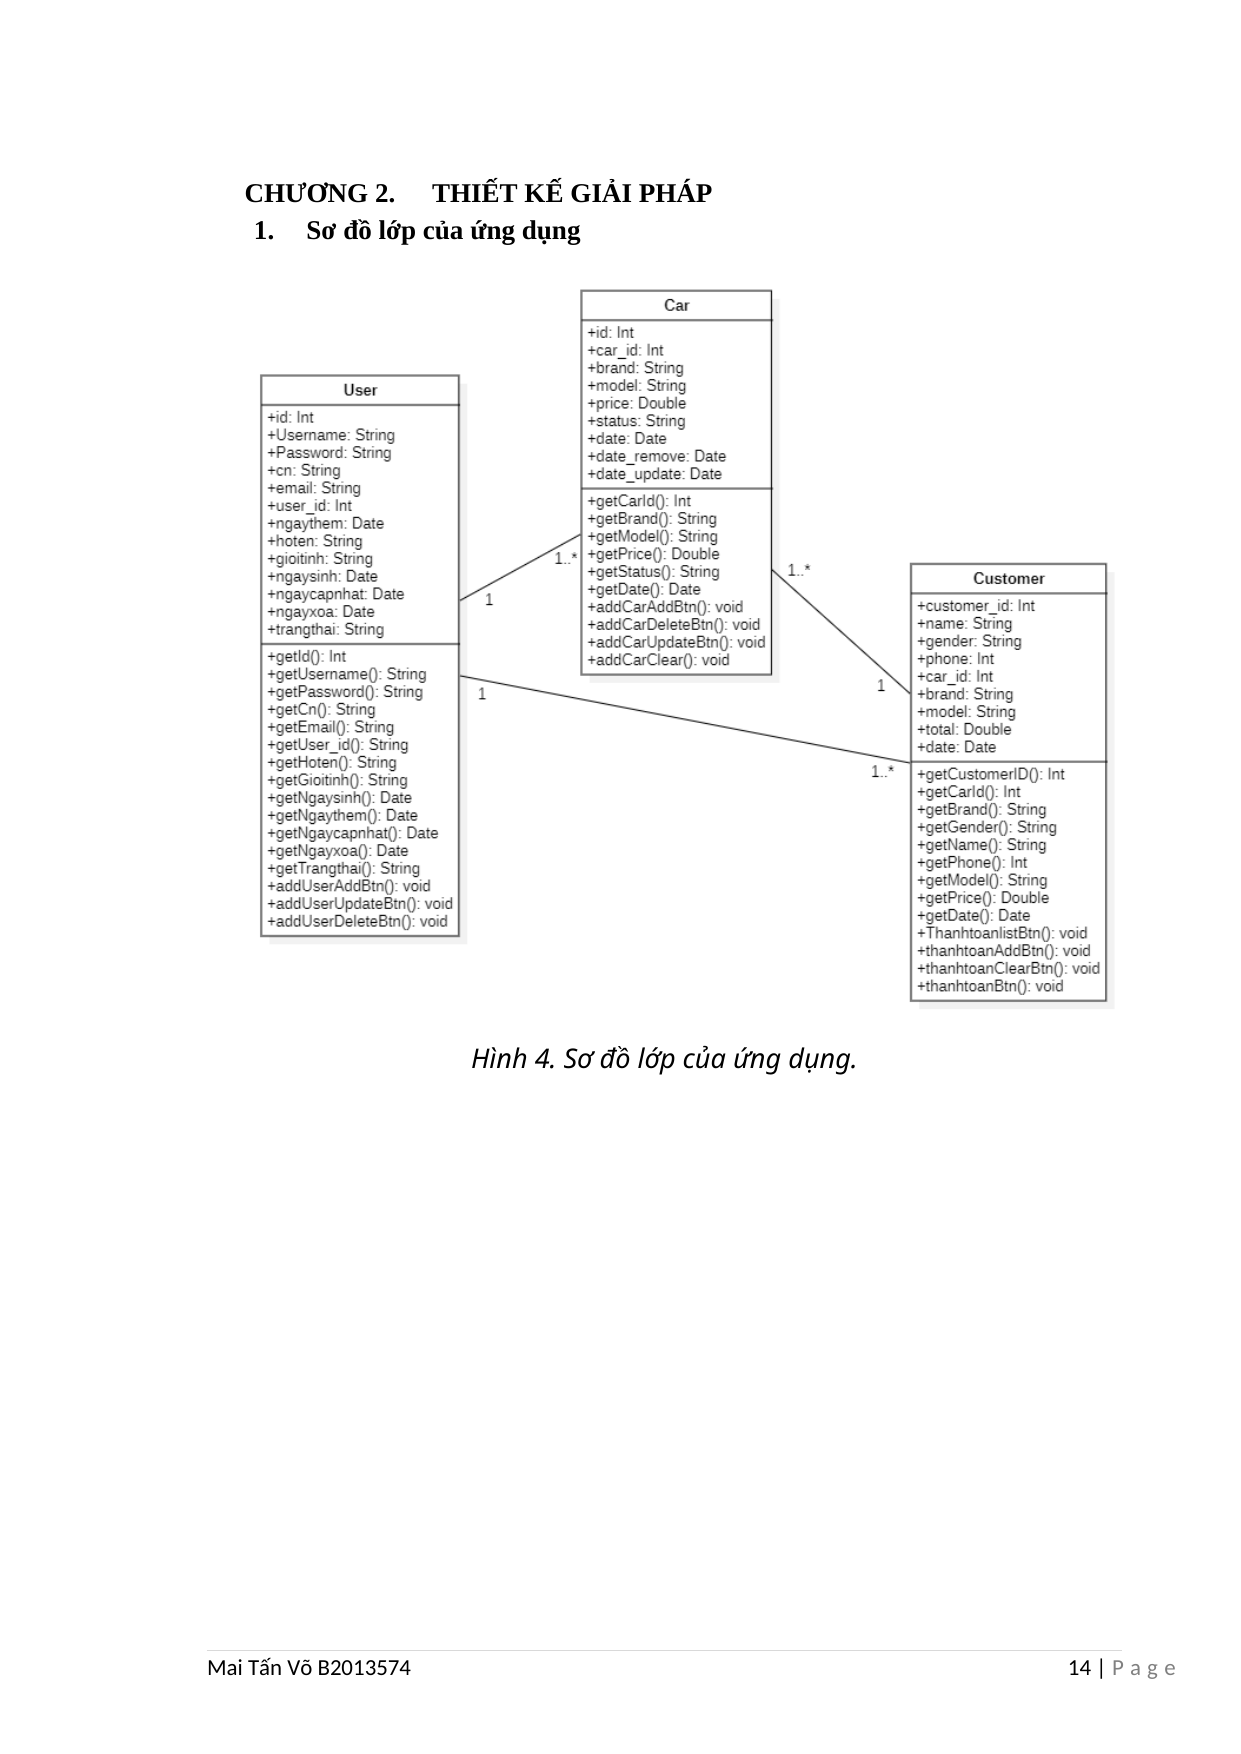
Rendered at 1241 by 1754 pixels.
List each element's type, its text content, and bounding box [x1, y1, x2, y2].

list THIẾT KẾ GIẢI PHÁP [244, 177, 1122, 208]
text Hình 4. Sơ đồ lớp của ứng dụng. [207, 1039, 1122, 1076]
picture [206, 272, 1123, 1015]
list Sơ đồ lớp của ứng dụng [254, 214, 1122, 246]
